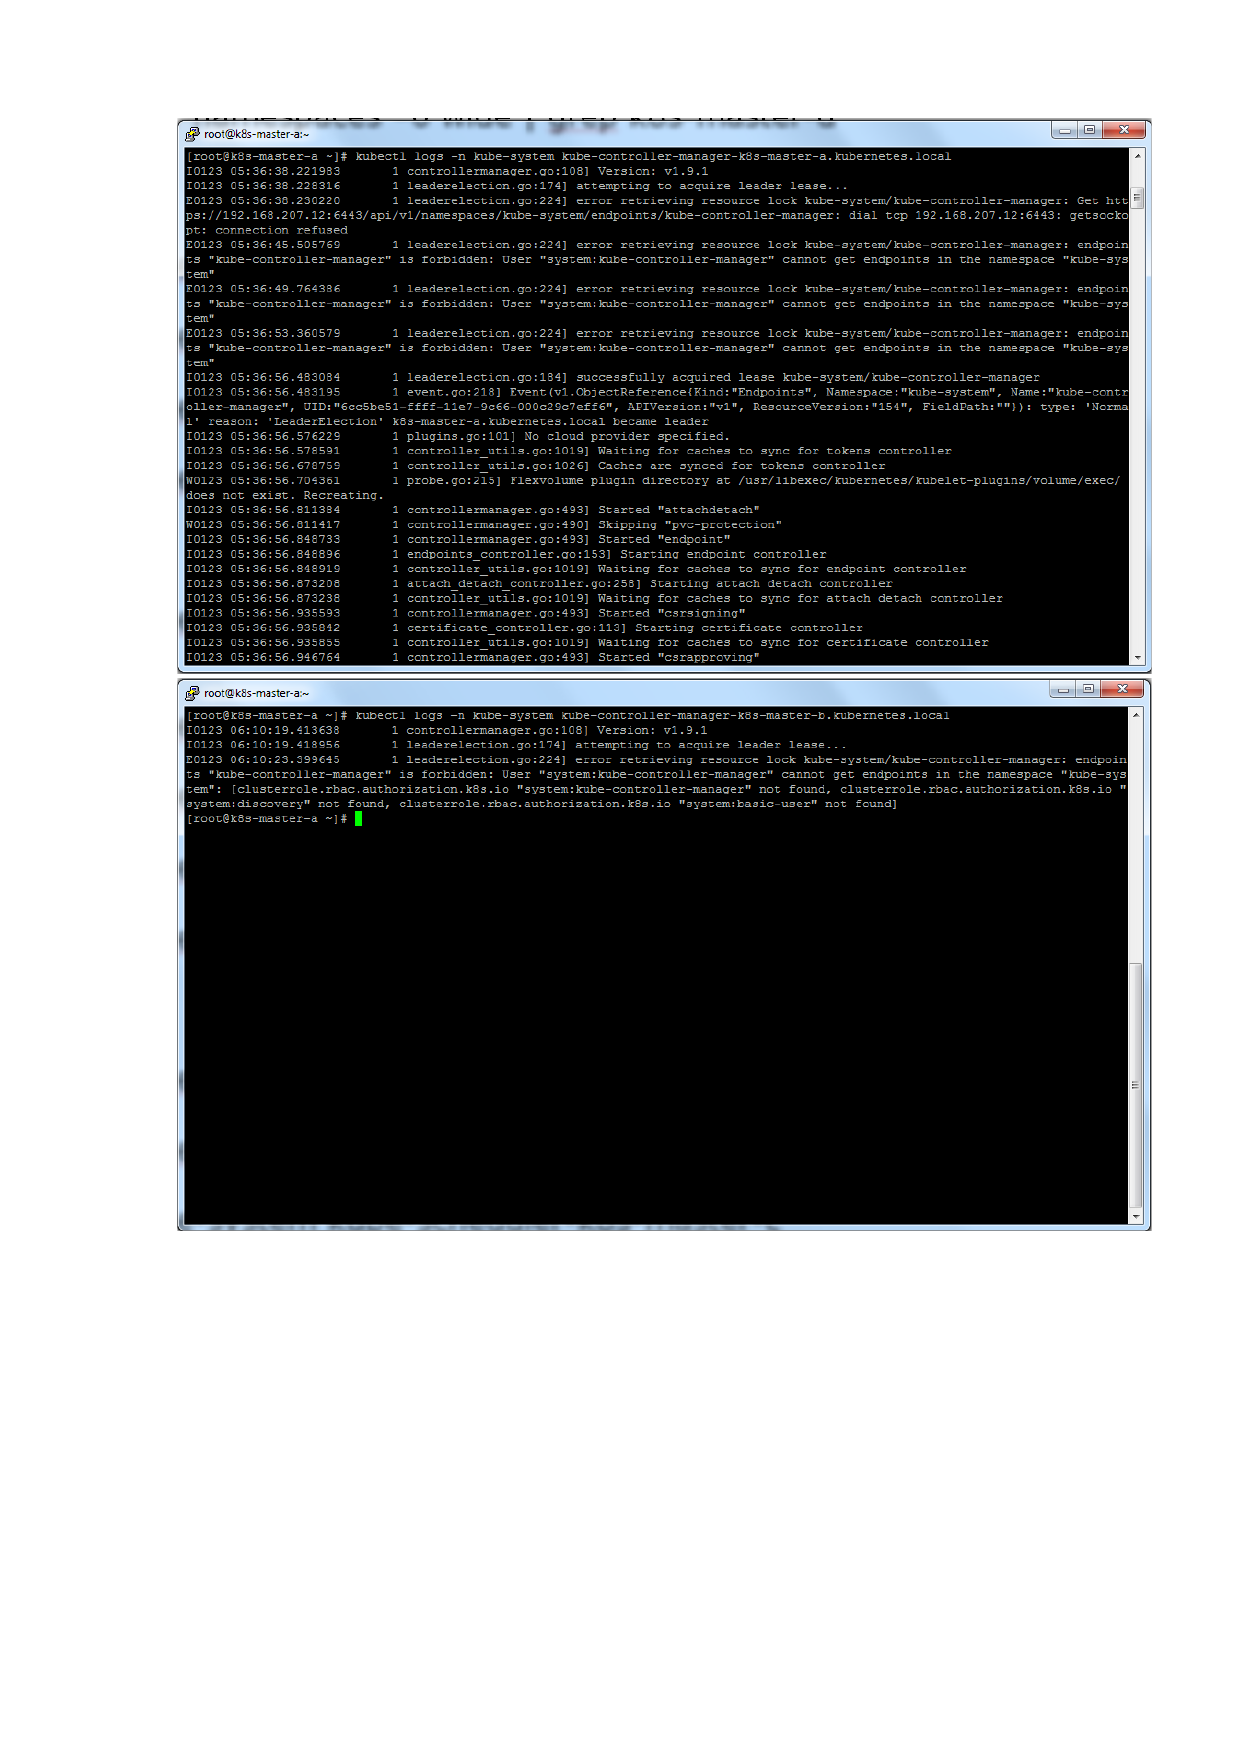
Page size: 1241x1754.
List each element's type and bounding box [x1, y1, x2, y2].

picture [177, 118, 1152, 674]
picture [177, 678, 1152, 1231]
